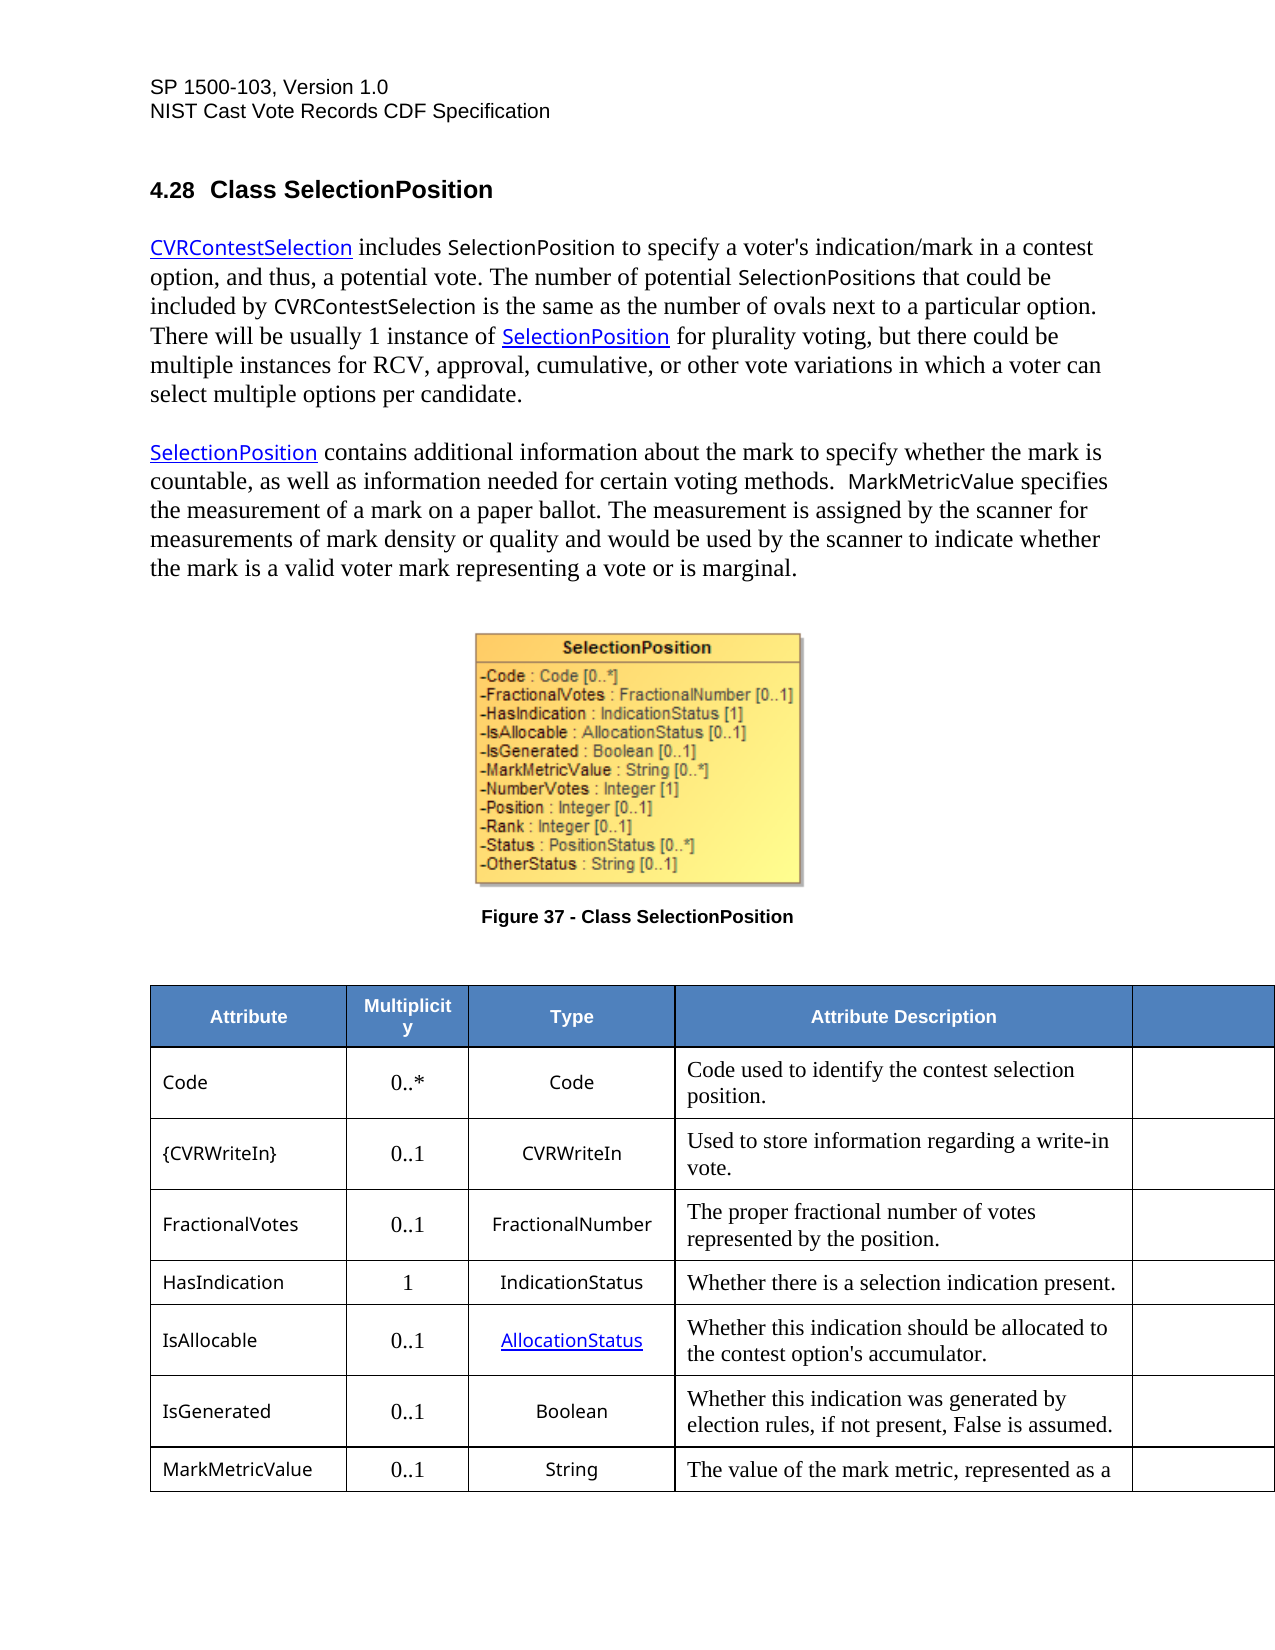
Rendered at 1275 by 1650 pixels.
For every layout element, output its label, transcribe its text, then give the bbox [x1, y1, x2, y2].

table_cell FractionalNumber [469, 1190, 674, 1259]
table_cell 0..1 [347, 1119, 468, 1188]
table_cell The proper fractional number of votes represented by the position. [676, 1190, 1132, 1259]
table_cell String [469, 1448, 674, 1491]
table_cell [1133, 1261, 1274, 1304]
table_cell [1133, 1448, 1274, 1491]
table_cell 0..1 [347, 1190, 468, 1259]
table_header Attribute Description [676, 986, 1132, 1046]
table_cell [1133, 1305, 1274, 1375]
table_cell IndicationStatus [469, 1261, 674, 1304]
table_cell {CVRWriteIn} [151, 1119, 346, 1188]
table_cell Whether this indication was generated by election rules, if not present, False is assumed. [676, 1376, 1132, 1446]
table_cell 0..* [347, 1048, 468, 1117]
table_header Multiplicity [347, 986, 468, 1046]
table_cell MarkMetricValue [151, 1448, 346, 1491]
table_cell 0..1 [347, 1305, 468, 1375]
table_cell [676, 1448, 1132, 1491]
table_cell Code [151, 1048, 346, 1117]
table_header Type [469, 986, 674, 1046]
table_cell Boolean [469, 1376, 674, 1446]
text CVRContestSelection includes SelectionPosition to specify a voter's indication/mark in a contest option, and thus, a potential vote. The number of potential SelectionPositions that could be included by CVRContestSelection is the same as the number of ovals next to a particular option. There will be usually 1 instance of SelectionPosition for plurality voting, but there could be multiple instances for RCV, approval, cumulative, or other vote variations in which a voter can select multiple options per candidate. [150, 232, 1125, 408]
table_cell 1 [347, 1261, 468, 1304]
table_cell [1133, 1190, 1274, 1259]
table_cell [1133, 1048, 1274, 1117]
table_cell Whether this indication should be allocated to the contest option's accumulator. [676, 1305, 1132, 1375]
subtitle Class SelectionPosition [150, 175, 1125, 204]
table_cell CVRWriteIn [469, 1119, 674, 1188]
table_cell [1133, 1376, 1274, 1446]
table_cell Code used to identify the contest selection position. [676, 1048, 1132, 1117]
table_cell 0..1 [347, 1376, 468, 1446]
table_cell IsGenerated [151, 1376, 346, 1446]
table_cell AllocationStatus [469, 1305, 674, 1375]
table_header Attribute [151, 986, 346, 1046]
table_header [1133, 986, 1274, 1046]
picture [452, 610, 823, 906]
text Figure 37 - Class SelectionPosition [150, 906, 1125, 927]
table_cell [1133, 1119, 1274, 1188]
table_cell Whether there is a selection indication present. [676, 1261, 1132, 1304]
text SelectionPosition contains additional information about the mark to specify whether the mark is countable, as well as information needed for certain voting methods. MarkMetricValue specifies the measurement of a mark on a paper ballot. The measurement is assigned by the scanner for measurements of mark density or quality and would be used by the scanner to indicate whether the mark is a valid voter mark representing a vote or is marginal. [150, 437, 1125, 582]
table_cell IsAllocable [151, 1305, 346, 1375]
table_cell HasIndication [151, 1261, 346, 1304]
table_cell FractionalVotes [151, 1190, 346, 1259]
table_cell 0..1 [347, 1448, 468, 1491]
table_cell Code [469, 1048, 674, 1117]
table_cell Used to store information regarding a write-in vote. [676, 1119, 1132, 1188]
